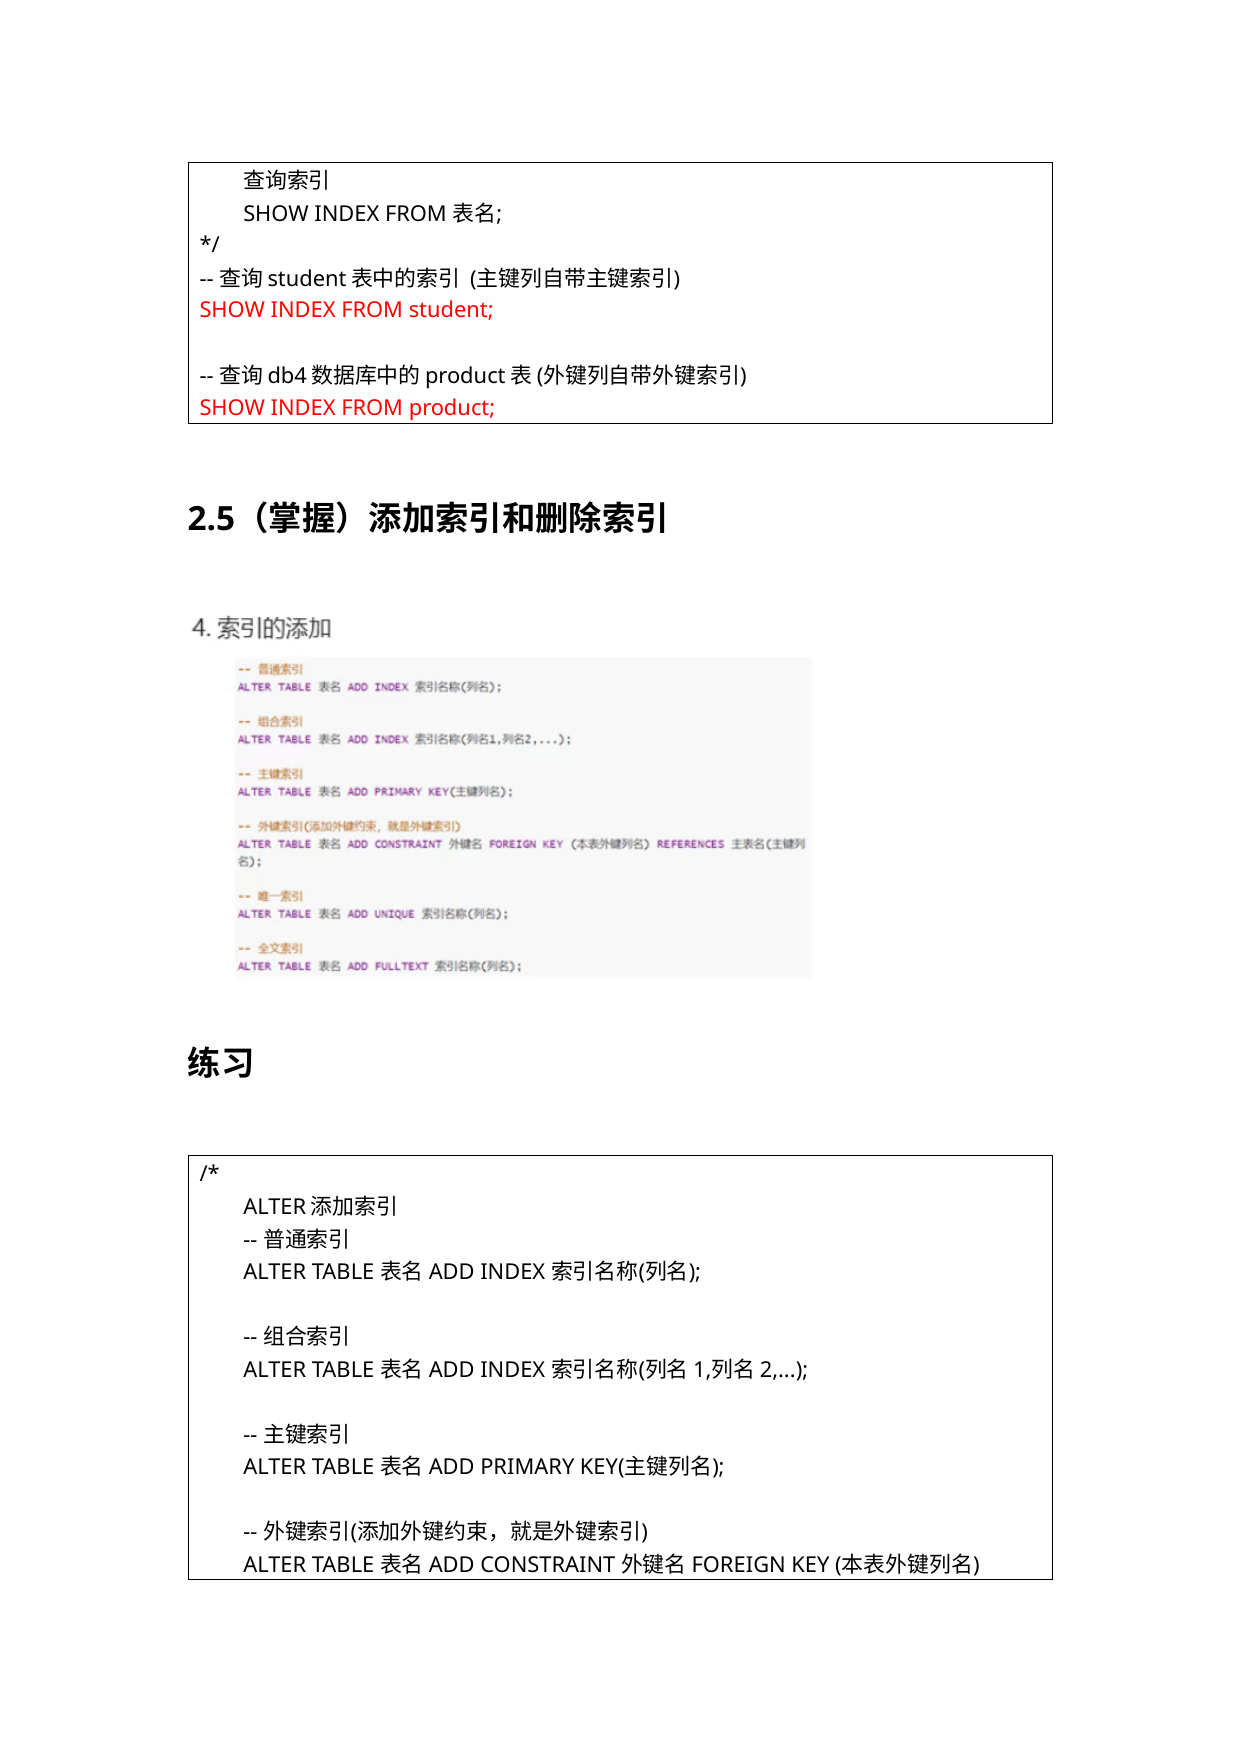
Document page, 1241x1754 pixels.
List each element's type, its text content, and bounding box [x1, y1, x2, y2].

subtitle 练习 [187, 1028, 1053, 1093]
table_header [189, 163, 1052, 423]
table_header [189, 1156, 1052, 1579]
subtitle 2.5（掌握）添加索引和删除索引 [187, 484, 1053, 549]
picture [187, 611, 1053, 989]
